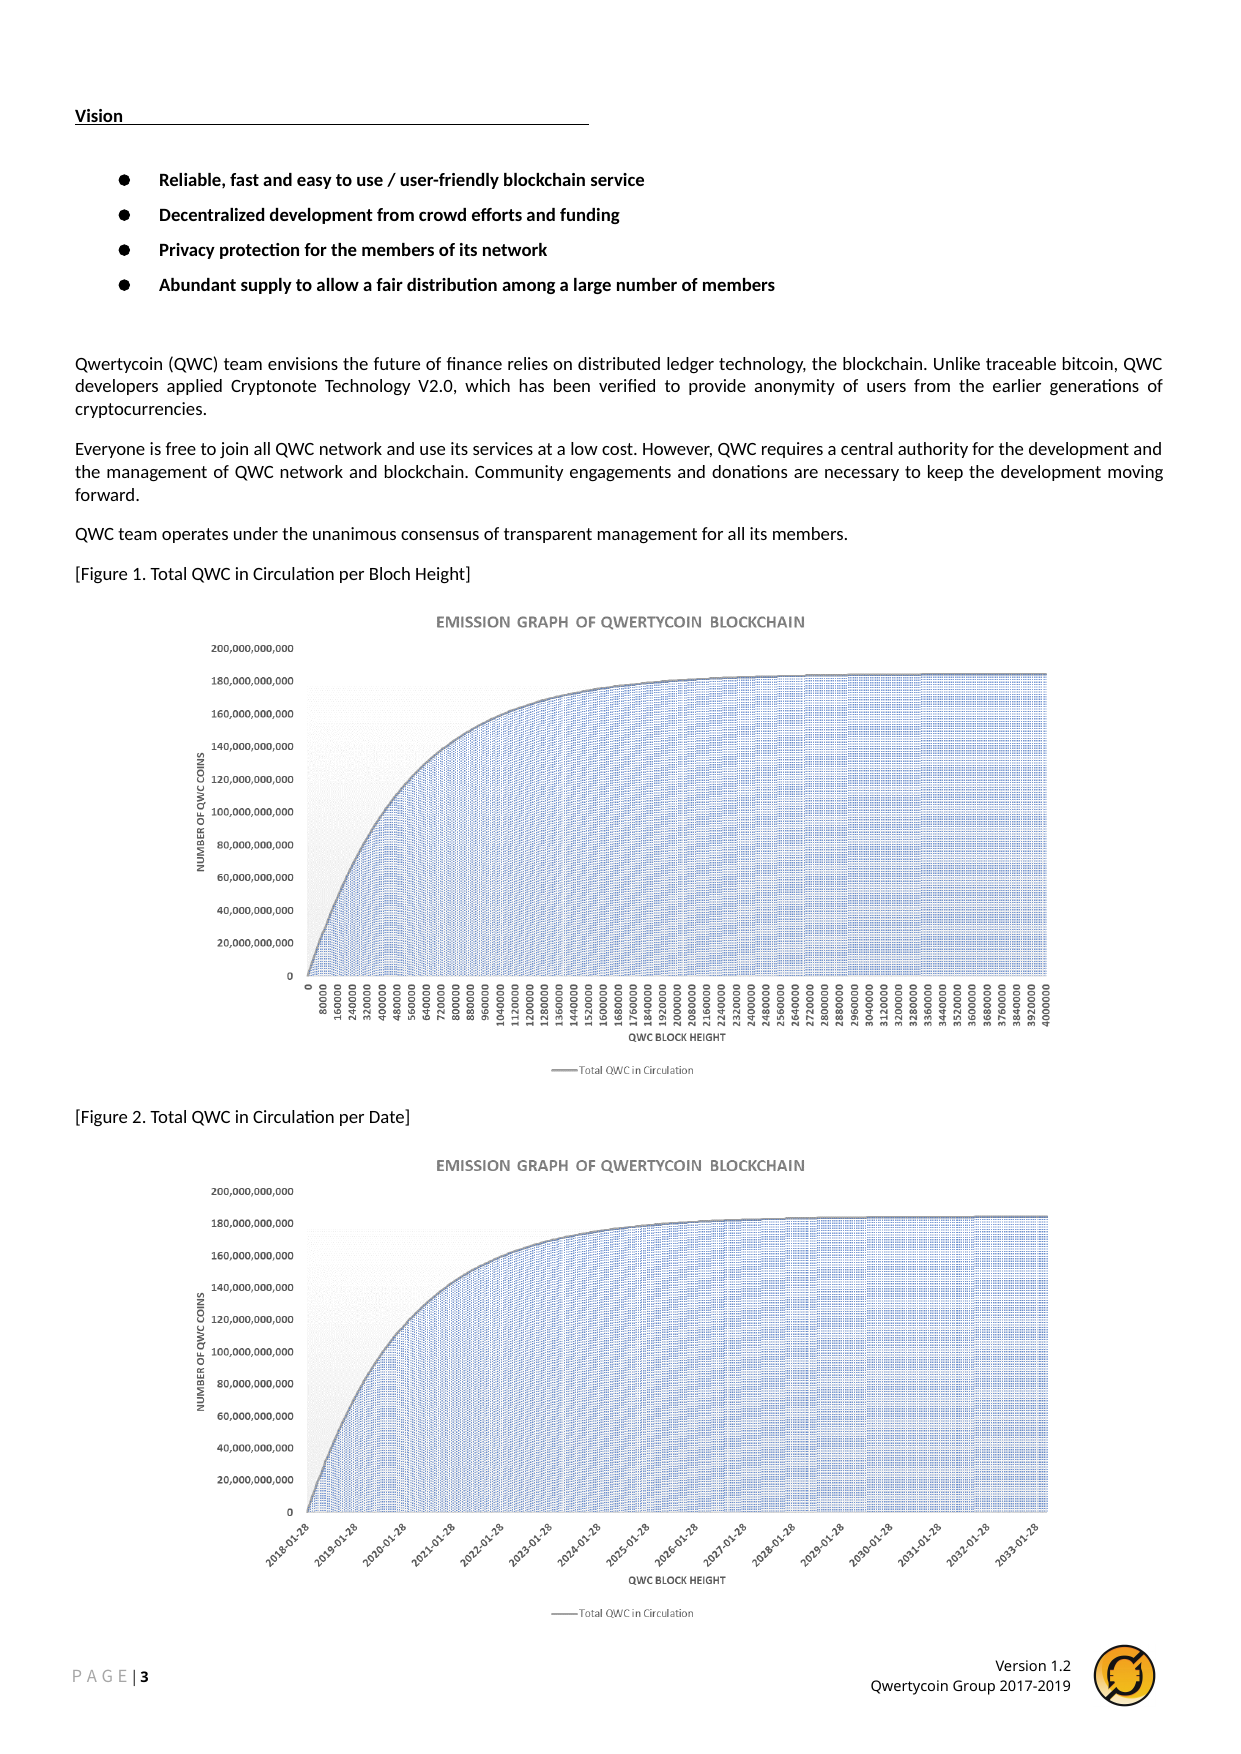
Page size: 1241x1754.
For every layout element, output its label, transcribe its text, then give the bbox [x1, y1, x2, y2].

picture [177, 601, 1063, 1089]
text Everyone is free to join all QWC network and use its services at a low cost. However, QWC requires a central authority for the development and the management of QWC network and blockchain. Community engagements and donations are necessary to keep the development moving forward. [75, 437, 1165, 506]
text [Figure 2. Total QWC in Circulation per Date] [75, 1105, 1165, 1128]
list Abundant supply to allow a fair distribution among a large number of members [117, 277, 1165, 296]
picture [1093, 1644, 1156, 1707]
list Reliable, fast and easy to use / user-friendly blockchain service [117, 172, 1165, 191]
list Privacy protection for the members of its network [117, 242, 1165, 261]
text Qwertycoin (QWC) team envisions the future of finance relies on distributed ledger technology, the blockchain. Unlike traceable bitcoin, QWC developers applied Cryptonote Technology V2.0, which has been verified to provide anonymity of users from the earlier generations of cryptocurrencies. [75, 352, 1165, 421]
picture [177, 1145, 1063, 1632]
text QWC team operates under the unanimous consensus of transparent management for all its members. [75, 523, 1165, 546]
list Decentralized development from crowd efforts and funding [117, 207, 1165, 226]
text [Figure 1. Total QWC in Circulation per Bloch Height] [75, 562, 1165, 585]
text Vision [75, 104, 1165, 156]
